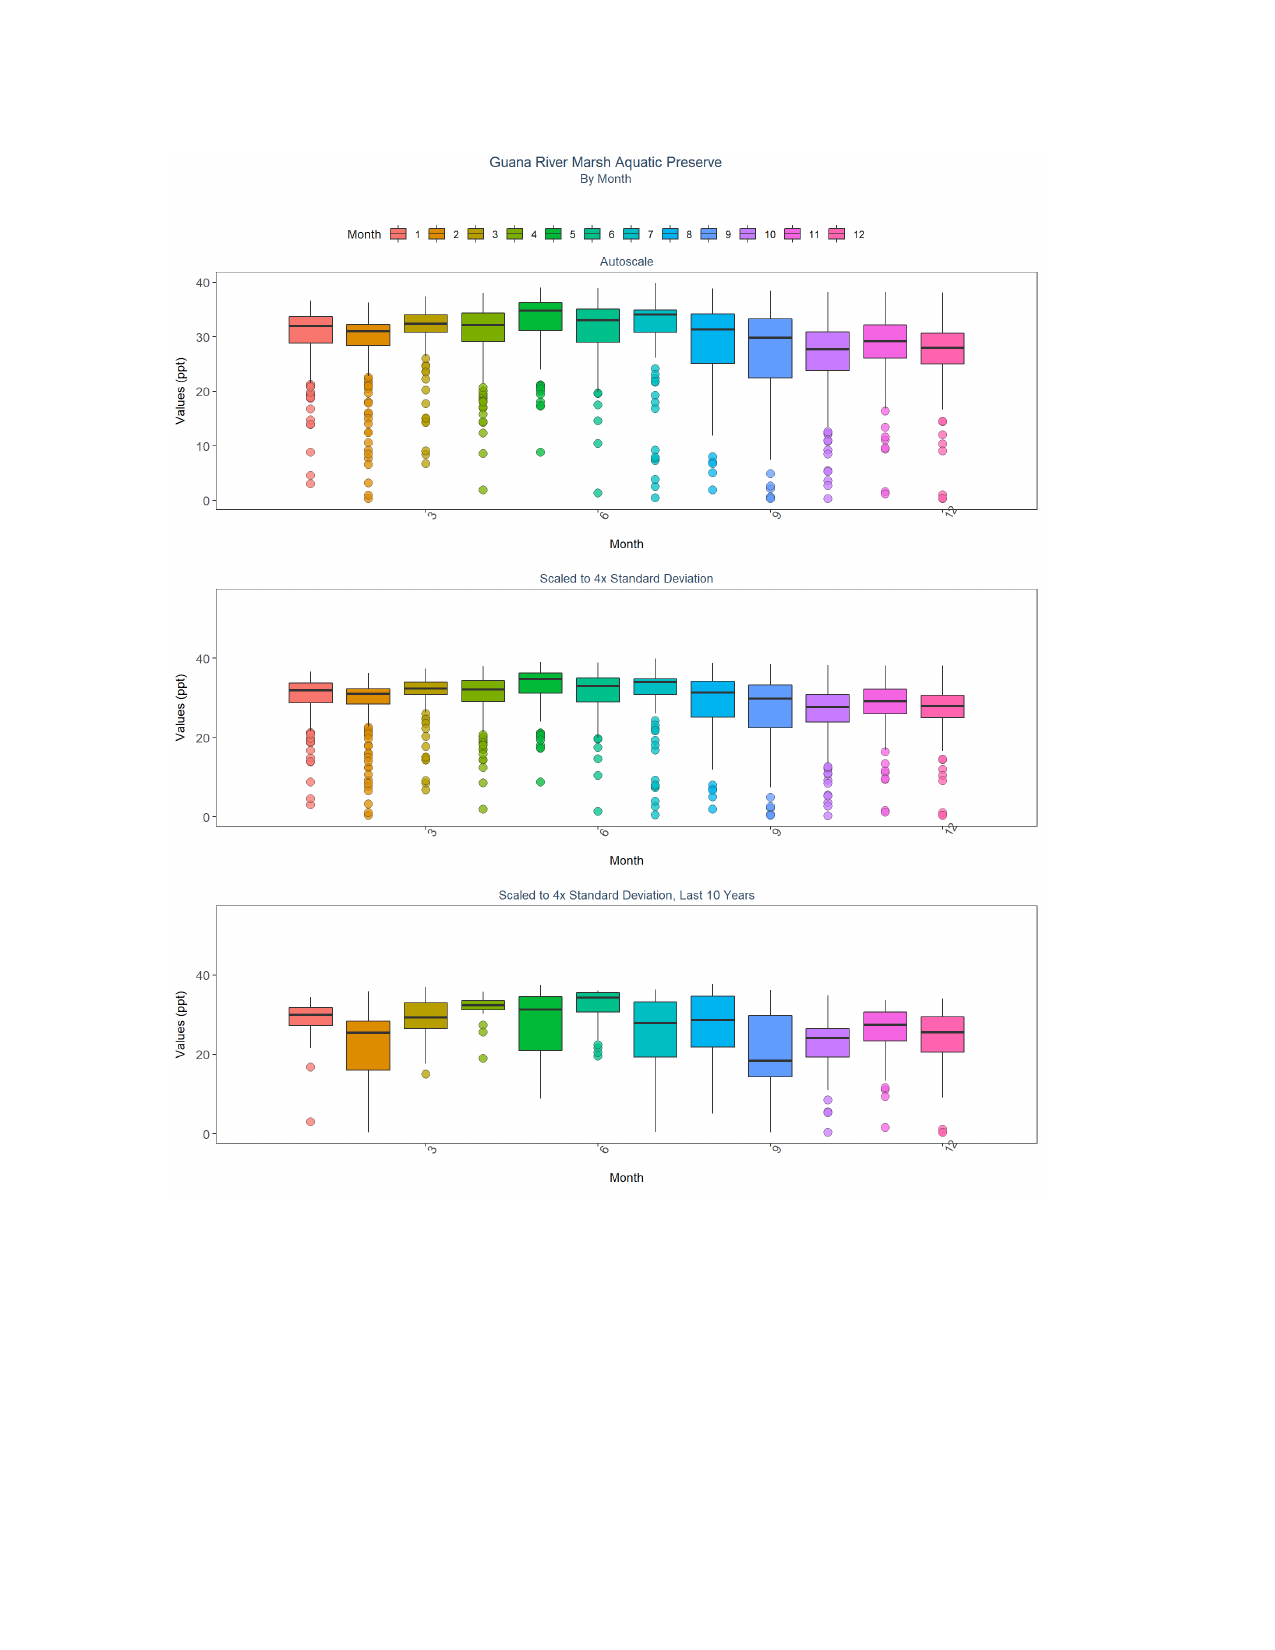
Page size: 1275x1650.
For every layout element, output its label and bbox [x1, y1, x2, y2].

picture [168, 150, 1044, 1200]
